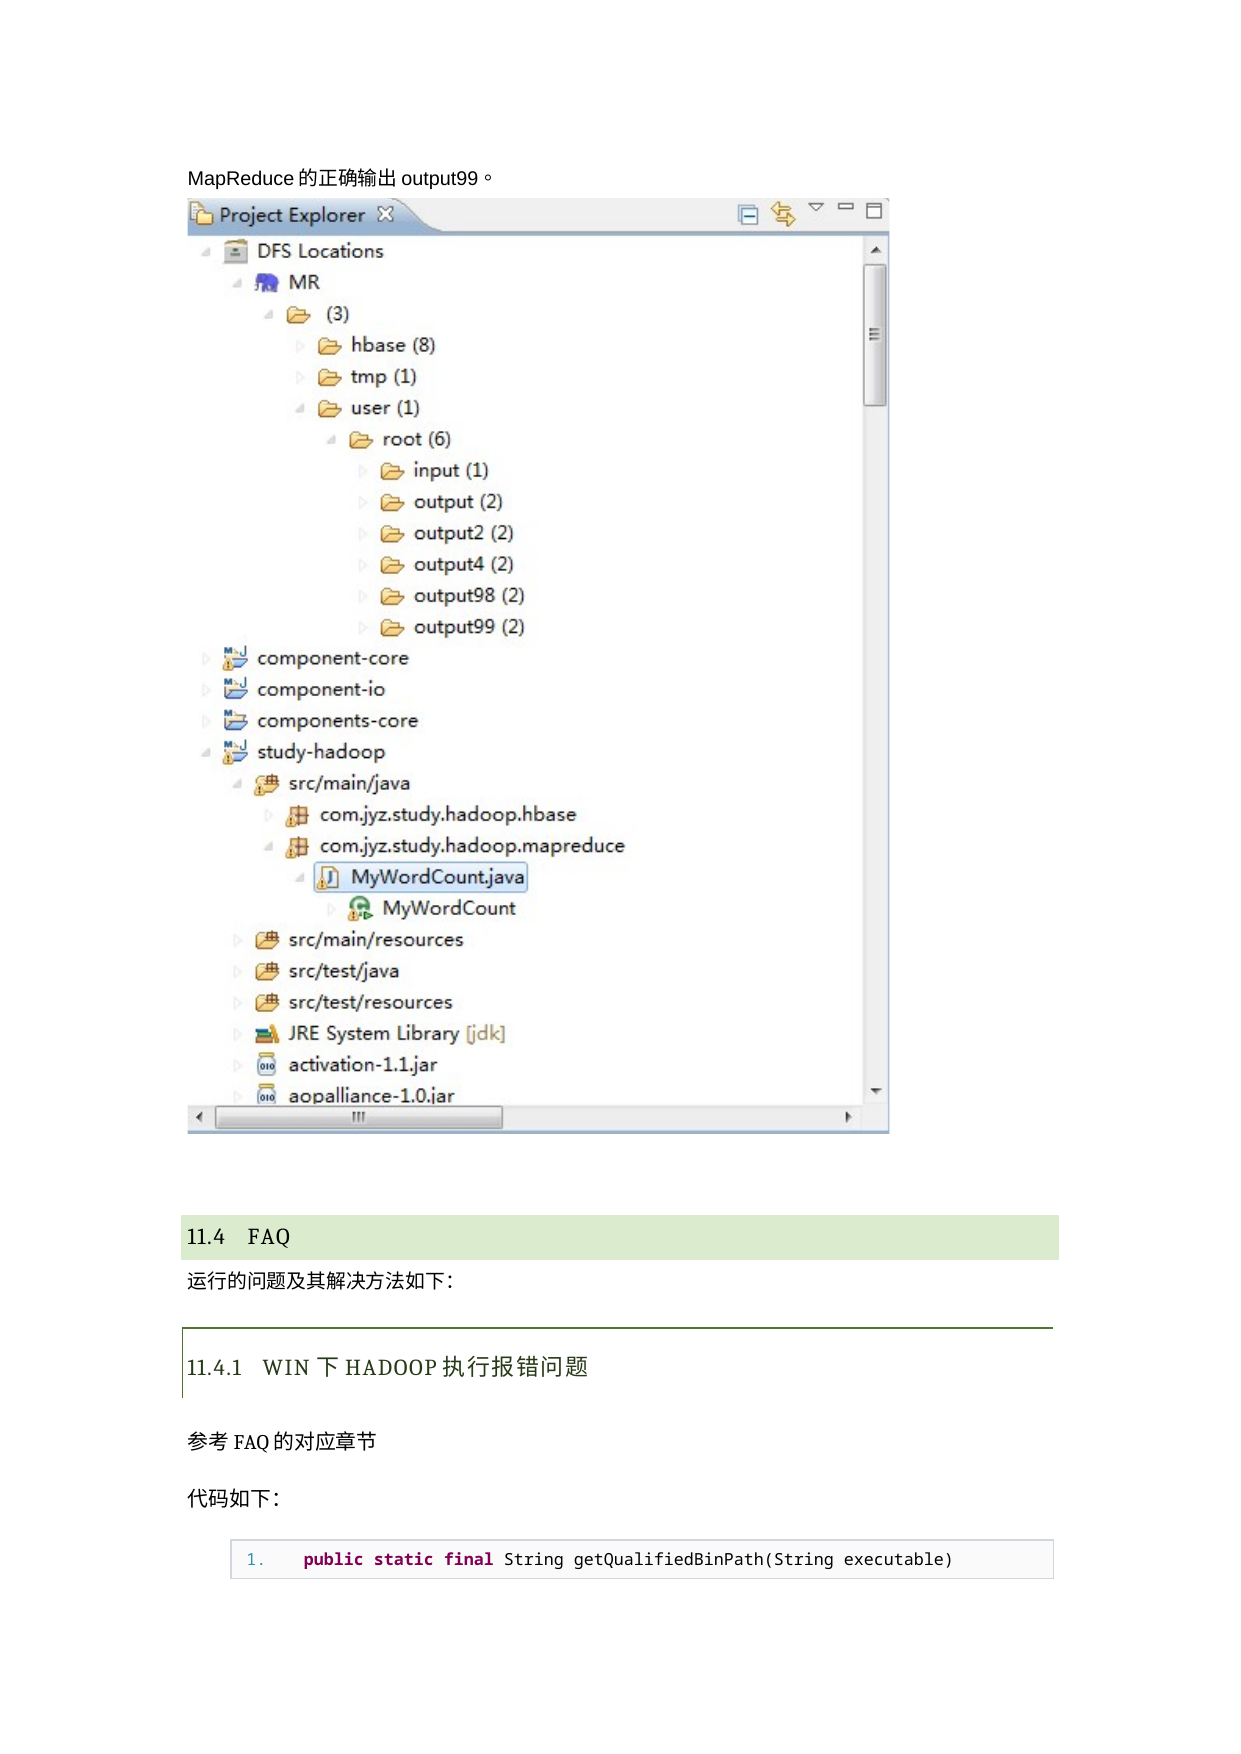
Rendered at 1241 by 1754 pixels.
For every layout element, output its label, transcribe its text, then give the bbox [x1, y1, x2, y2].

text 运行的问题及其解决方法如下： [187, 1263, 1053, 1296]
picture [187, 198, 890, 1134]
subtitle FAQ [188, 1221, 1053, 1253]
text 代码如下： [187, 1482, 1053, 1514]
subtitle Win下Hadoop执行报错问题 [183, 1329, 1053, 1398]
list public static final String getQualifiedBinPath(String executable) [232, 1541, 1053, 1578]
text 参考FAQ的对应章节 [187, 1424, 1053, 1456]
